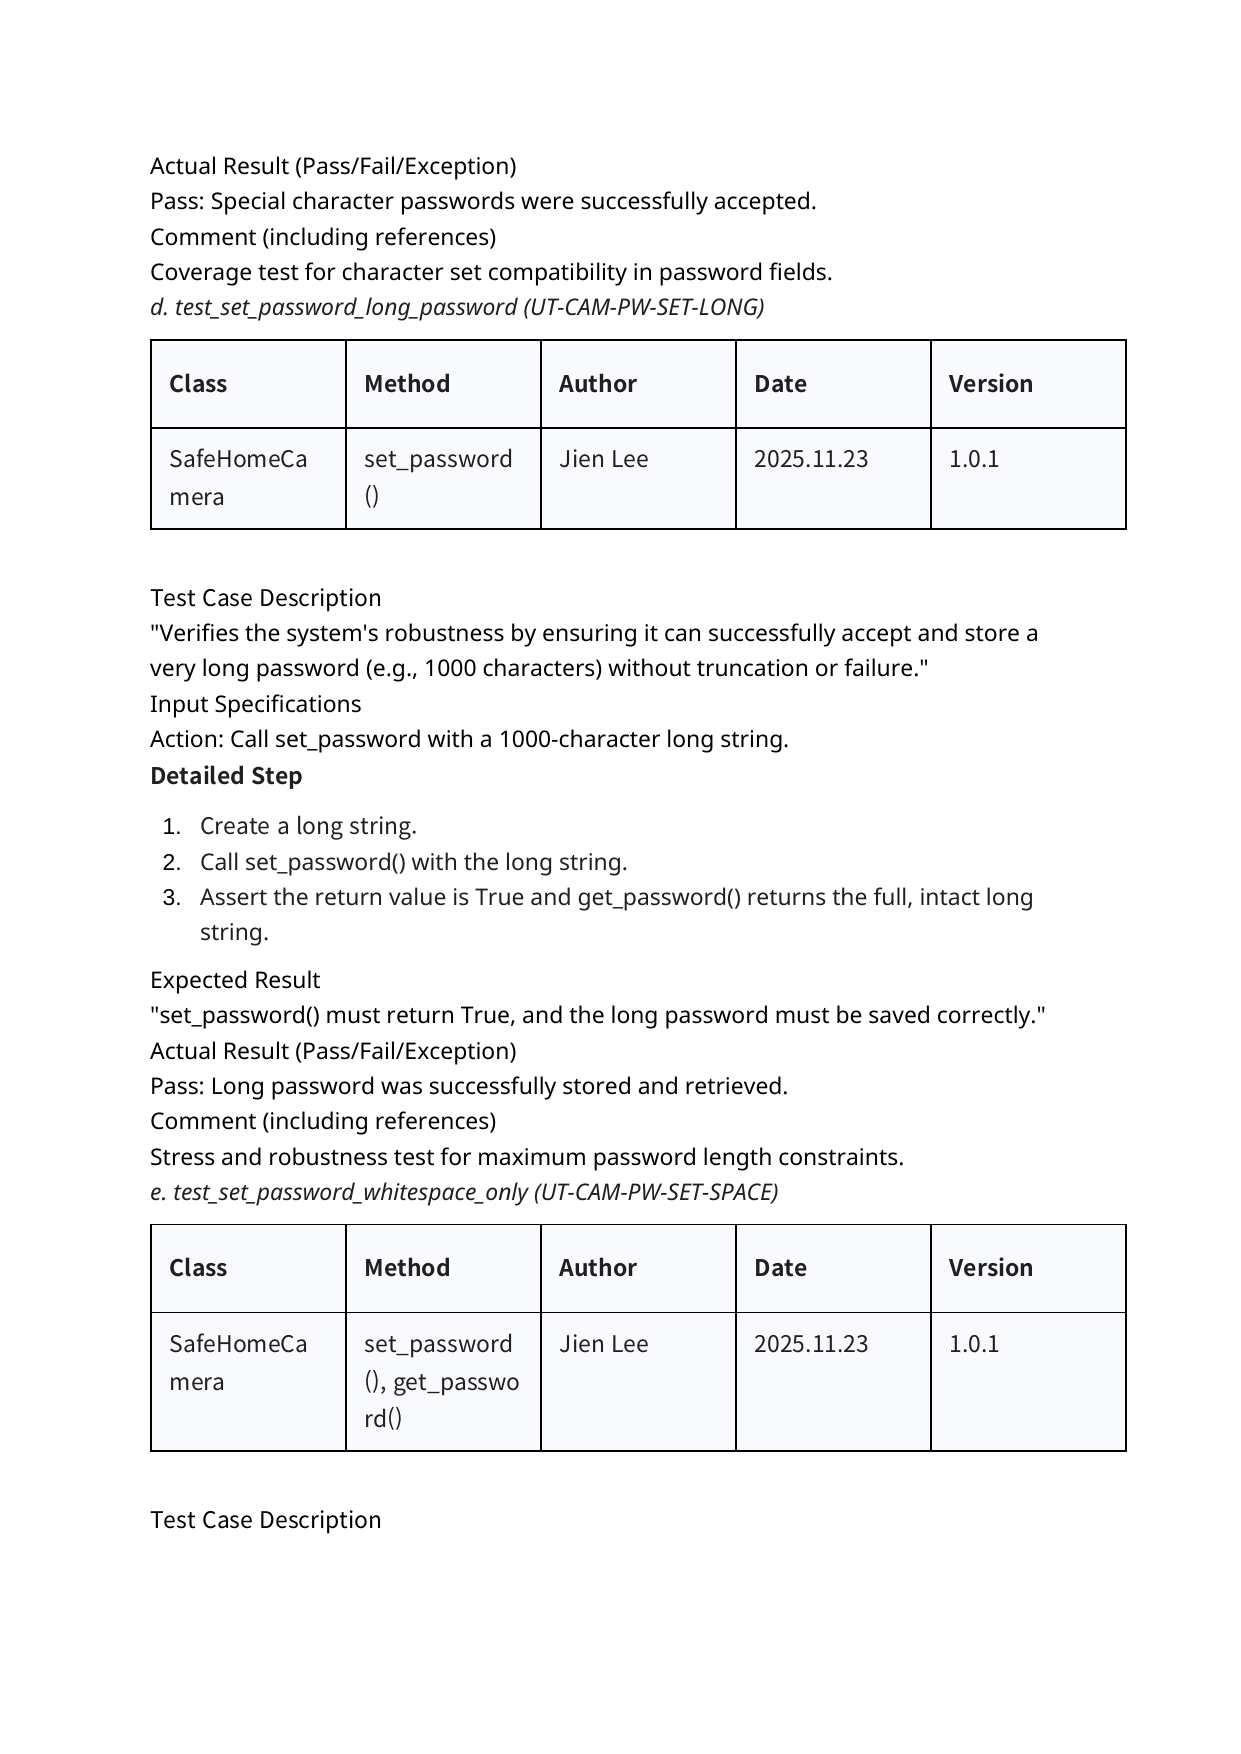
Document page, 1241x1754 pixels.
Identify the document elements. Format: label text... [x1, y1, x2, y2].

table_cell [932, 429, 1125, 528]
list Assert the return value is True and get_password() returns the full, intact long string. [162, 881, 1090, 947]
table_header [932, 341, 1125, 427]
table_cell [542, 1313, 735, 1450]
text Coverage test for character set compatibility in password fields. [150, 256, 1090, 287]
text Actual Result (Pass/Fail/Exception) [150, 150, 1090, 181]
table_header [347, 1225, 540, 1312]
text Action: Call set_password with a 1000-character long string. [150, 723, 1090, 754]
text Comment (including references) [150, 1105, 1090, 1137]
text Test Case Description [150, 1502, 1090, 1535]
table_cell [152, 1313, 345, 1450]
text Actual Result (Pass/Fail/Exception) [150, 1035, 1090, 1066]
text Pass: Special character passwords were successfully accepted. [150, 185, 1090, 217]
list Call set_password() with the long string. [162, 846, 1090, 877]
text Pass: Long password was successfully stored and retrieved. [150, 1070, 1090, 1101]
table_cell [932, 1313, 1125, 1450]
subtitle d. test_set_password_long_password (UT-CAM-PW-SET-LONG) [150, 291, 1090, 322]
text Detailed Step [150, 758, 1090, 791]
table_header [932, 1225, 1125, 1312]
text Test Case Description [150, 579, 1090, 613]
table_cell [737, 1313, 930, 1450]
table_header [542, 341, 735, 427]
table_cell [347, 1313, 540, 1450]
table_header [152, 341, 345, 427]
text "Verifies the system's robustness by ensuring it can successfully accept and store a very long password (e.g., 1000 characters) without truncation or failure." [150, 617, 1090, 683]
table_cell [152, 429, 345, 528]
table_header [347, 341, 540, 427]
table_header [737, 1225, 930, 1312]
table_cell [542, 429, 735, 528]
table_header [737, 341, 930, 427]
subtitle e. test_set_password_whitespace_only (UT-CAM-PW-SET-SPACE) [150, 1176, 1090, 1207]
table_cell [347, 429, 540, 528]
text Comment (including references) [150, 221, 1090, 252]
text Input Specifications [150, 687, 1090, 719]
list Create a long string. [162, 808, 1090, 841]
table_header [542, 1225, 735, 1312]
text Stress and robustness test for maximum password length constraints. [150, 1141, 1090, 1172]
text "set_password() must return True, and the long password must be saved correctly." [150, 999, 1090, 1031]
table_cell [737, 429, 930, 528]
text Expected Result [150, 964, 1090, 995]
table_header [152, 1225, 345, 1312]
